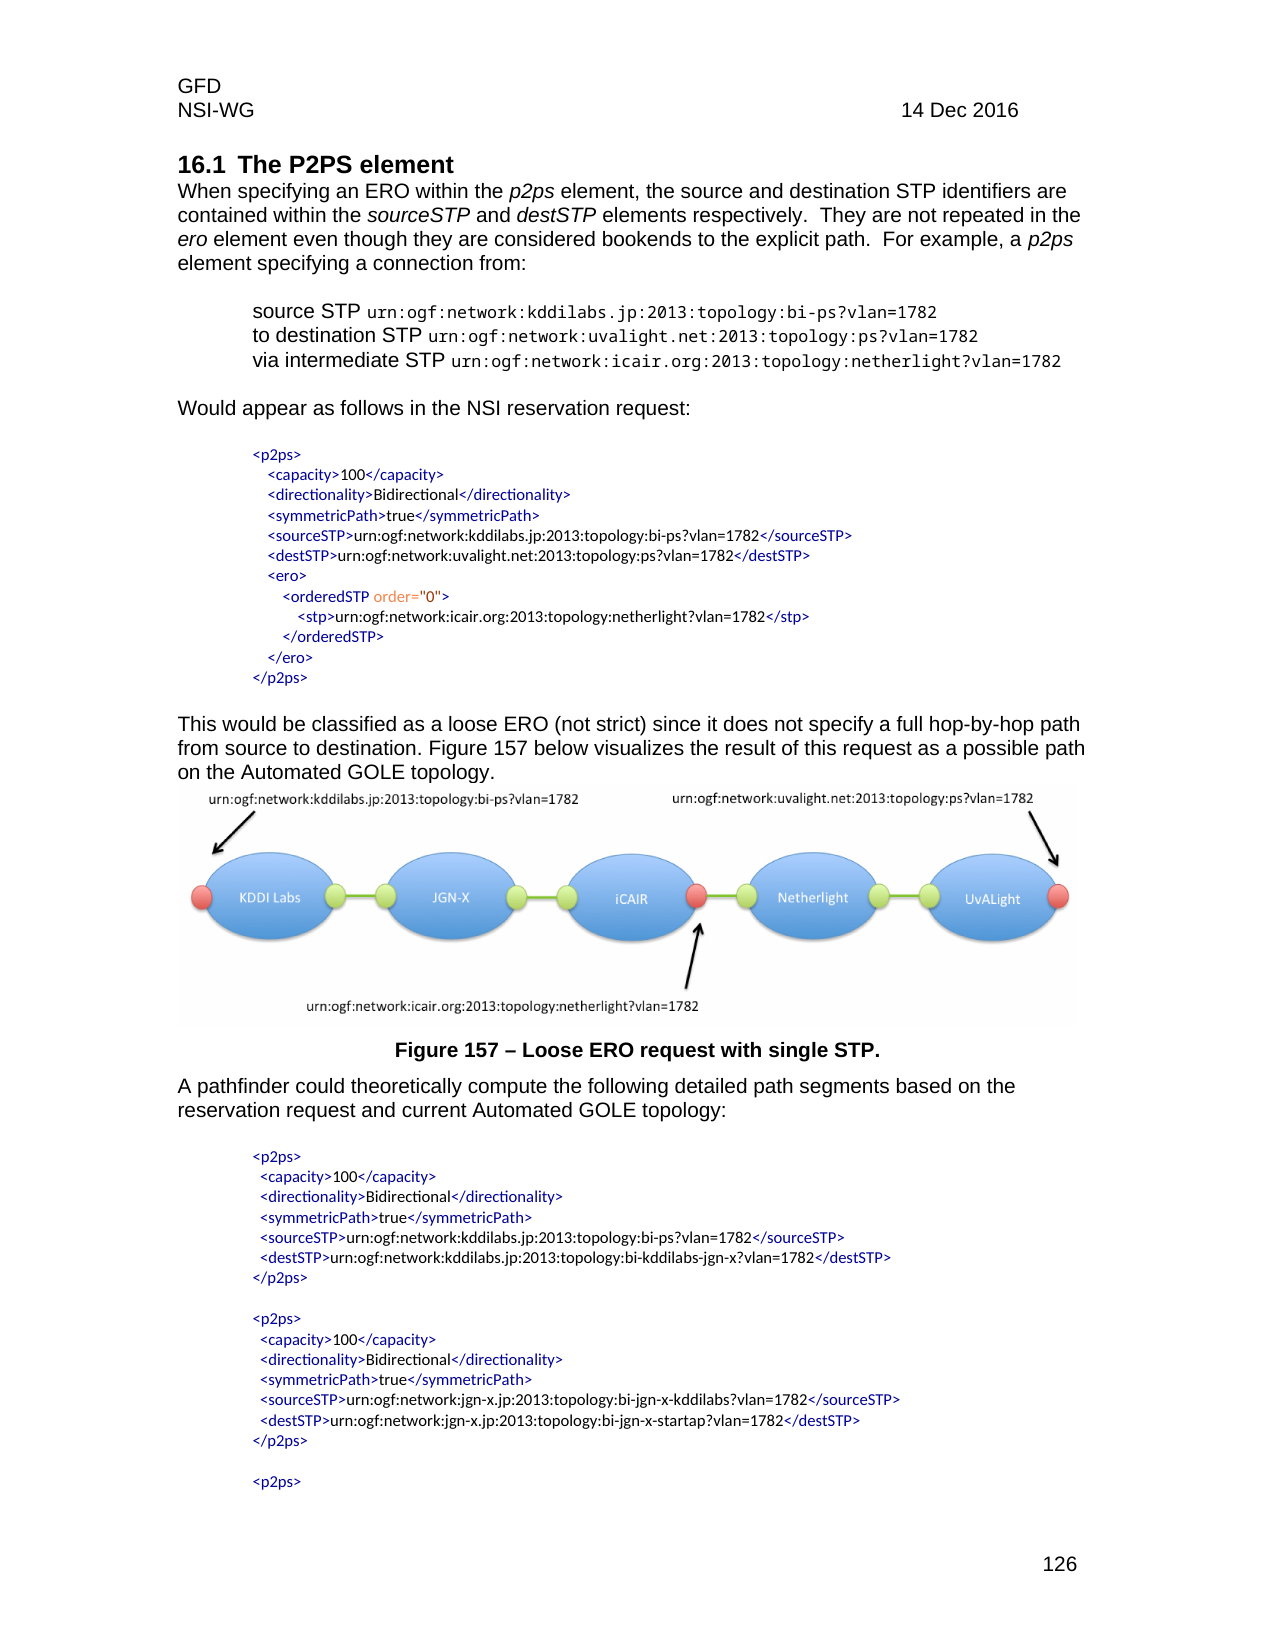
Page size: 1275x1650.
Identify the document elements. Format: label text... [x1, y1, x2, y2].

subtitle The P2PS element [177, 150, 1098, 179]
picture [177, 783, 1076, 1026]
text source STP urn:ogf:network:kddilabs.jp:2013:topology:bi-ps?vlan=1782 [252, 298, 1098, 323]
text Would appear as follows in the NSI reservation request: [177, 396, 1098, 420]
text <p2ps> <capacity>100</capacity> <directionality>Bidirectional</directionality> <symmetricPath>true</symmetricPath> <sourceSTP>urn:ogf:network:kddilabs.jp:2013:topology:bi-ps?vlan=1782</sourceSTP> <destSTP>urn:ogf:network:kddilabs.jp:2013:topology:bi-kddilabs-jgn-x?vlan=1782</destSTP> </p2ps> [252, 1146, 1098, 1288]
text <p2ps> <capacity>100</capacity> <directionality>Bidirectional</directionality> <symmetricPath>true</symmetricPath> <sourceSTP>urn:ogf:network:kddilabs.jp:2013:topology:bi-ps?vlan=1782</sourceSTP> <destSTP>urn:ogf:network:uvalight.net:2013:topology:ps?vlan=1782</destSTP> <ero> <orderedSTP order="0"> <stp>urn:ogf:network:icair.org:2013:topology:netherlight?vlan=1782</stp> </orderedSTP> </ero> </p2ps> [252, 444, 1098, 688]
text to destination STP urn:ogf:network:uvalight.net:2013:topology:ps?vlan=1782 [252, 323, 1098, 347]
text A pathfinder could theoretically compute the following detailed path segments based on the reservation request and current Automated GOLE topology: [177, 1074, 1098, 1122]
text When specifying an ERO within the p2ps element, the source and destination STP identifiers are contained within the sourceSTP and destSTP elements respectively. They are not repeated in the ero element even though they are considered bookends to the explicit path. For example, a p2ps element specifying a connection from: [177, 179, 1098, 274]
text via intermediate STP urn:ogf:network:icair.org:2013:topology:netherlight?vlan=1782 [252, 347, 1098, 372]
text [252, 1451, 1098, 1491]
text <p2ps> <capacity>100</capacity> <directionality>Bidirectional</directionality> <symmetricPath>true</symmetricPath> <sourceSTP>urn:ogf:network:jgn-x.jp:2013:topology:bi-jgn-x-kddilabs?vlan=1782</sourceSTP> <destSTP>urn:ogf:network:jgn-x.jp:2013:topology:bi-jgn-x-startap?vlan=1782</destSTP> </p2ps> [252, 1288, 1098, 1451]
